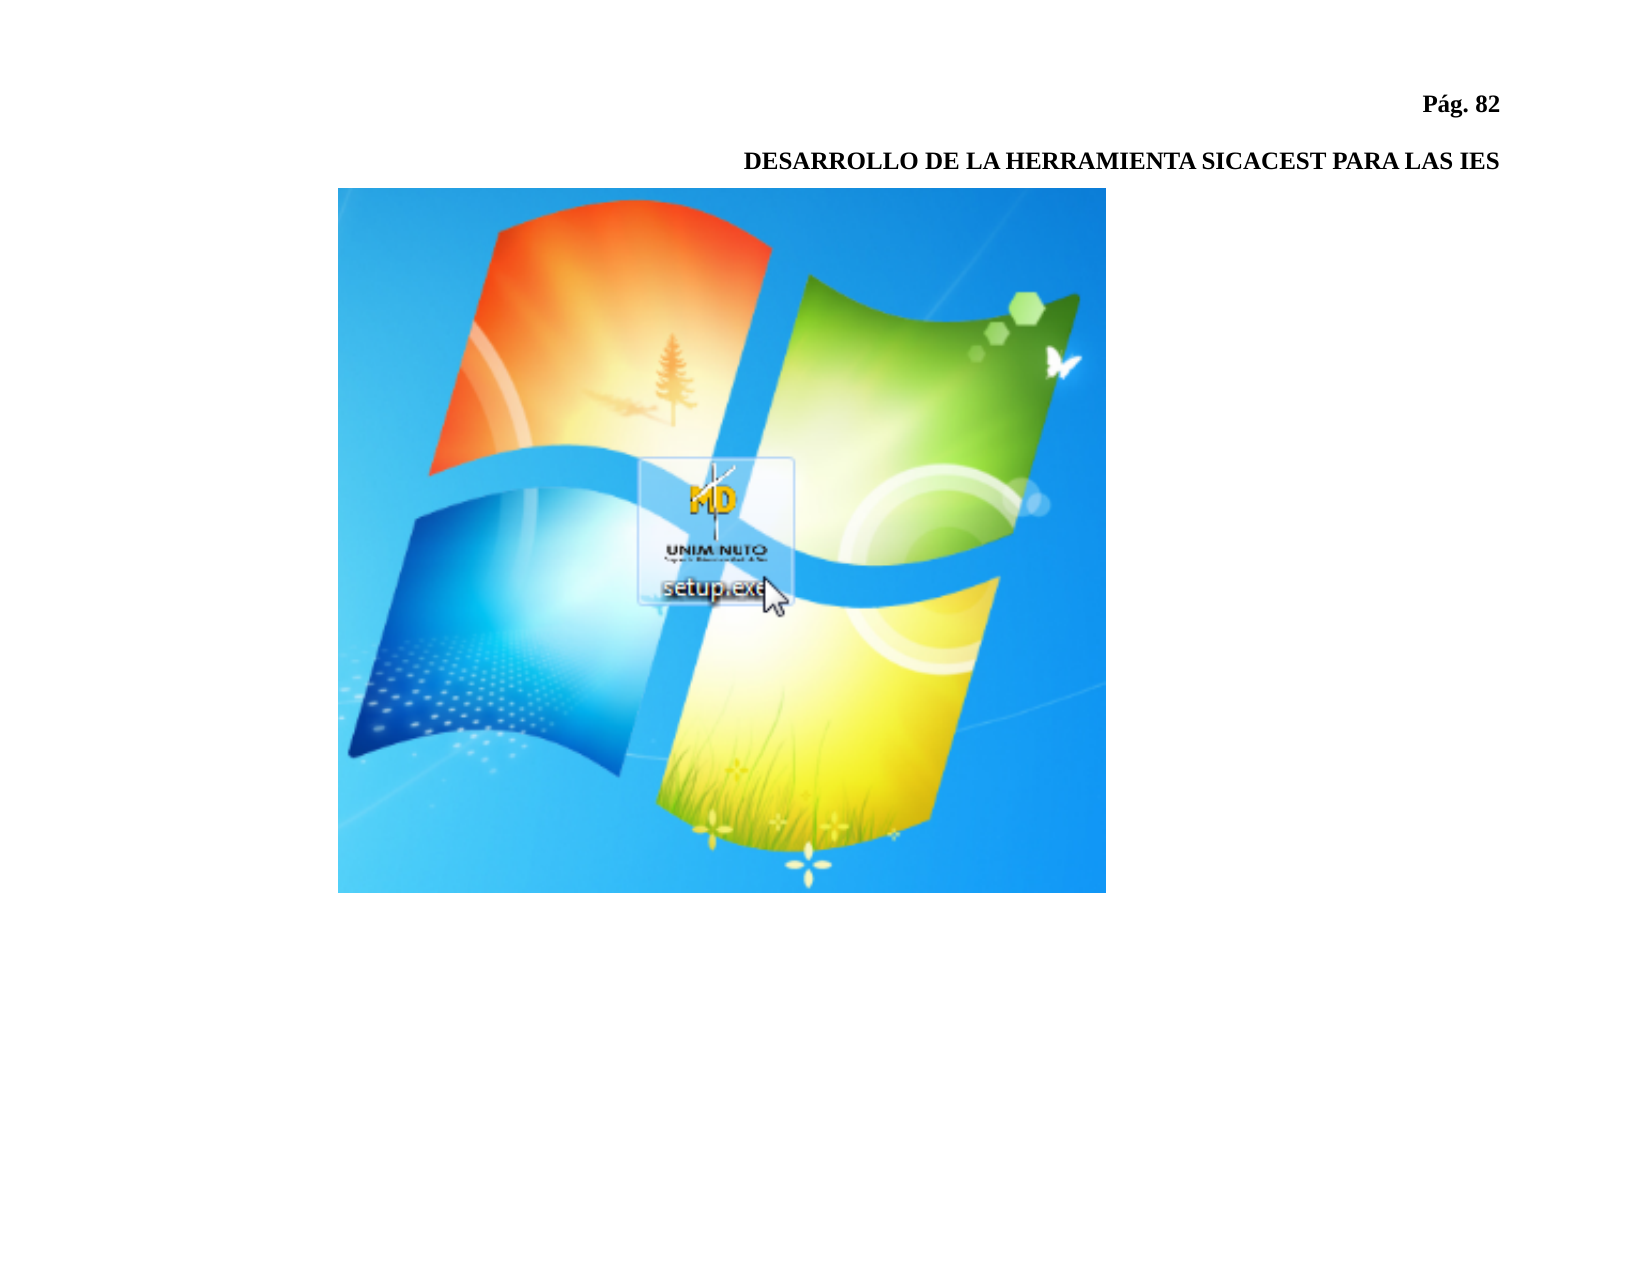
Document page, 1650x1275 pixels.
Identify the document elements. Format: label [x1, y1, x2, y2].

picture [338, 188, 1106, 893]
